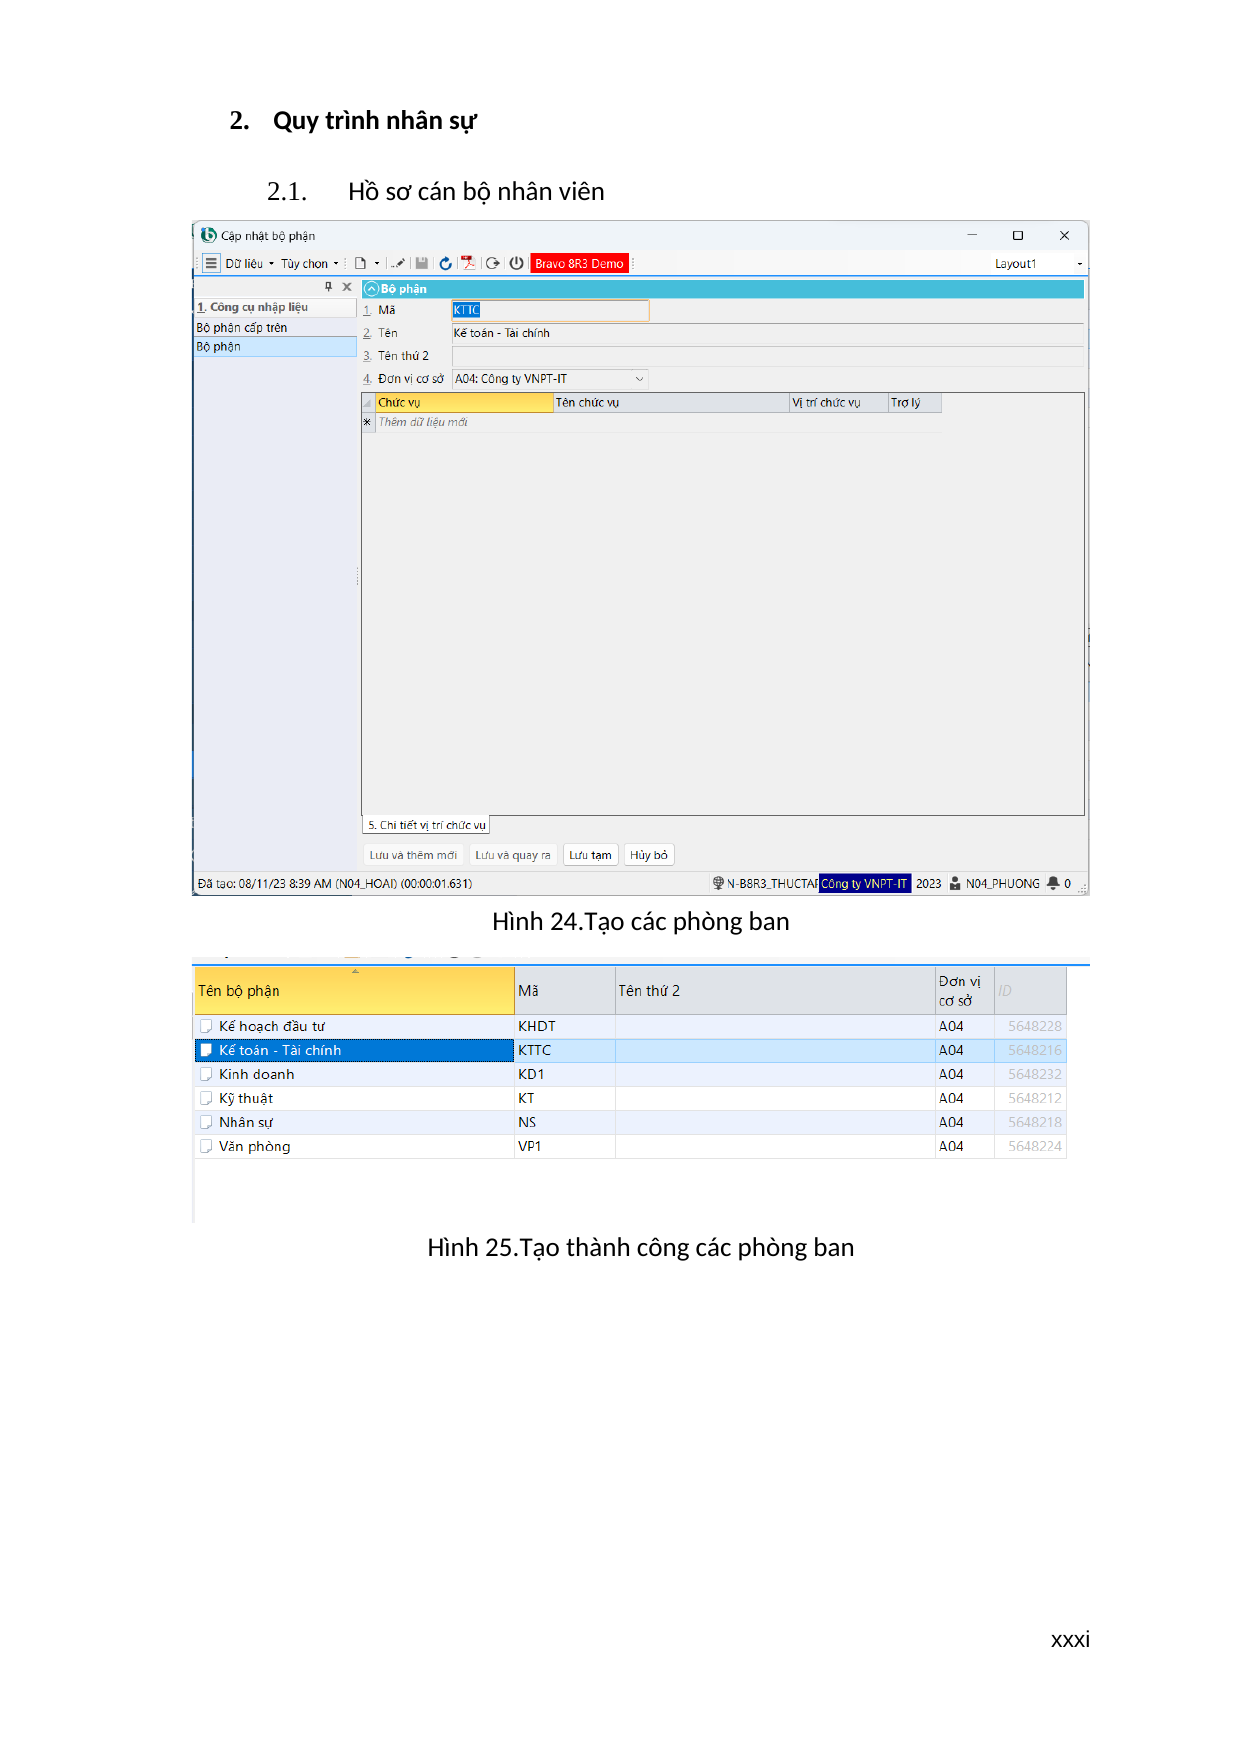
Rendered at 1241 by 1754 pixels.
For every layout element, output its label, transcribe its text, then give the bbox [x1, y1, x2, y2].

picture [191, 220, 1090, 896]
picture [191, 957, 1090, 1223]
text Hình 24.Tạo các phòng ban [192, 904, 1090, 937]
subtitle Hồ sơ cán bộ nhân viên [267, 174, 1090, 208]
subtitle Quy trình nhân sự [229, 103, 1090, 136]
text Hình 25.Tạo thành công các phòng ban [192, 1230, 1090, 1263]
